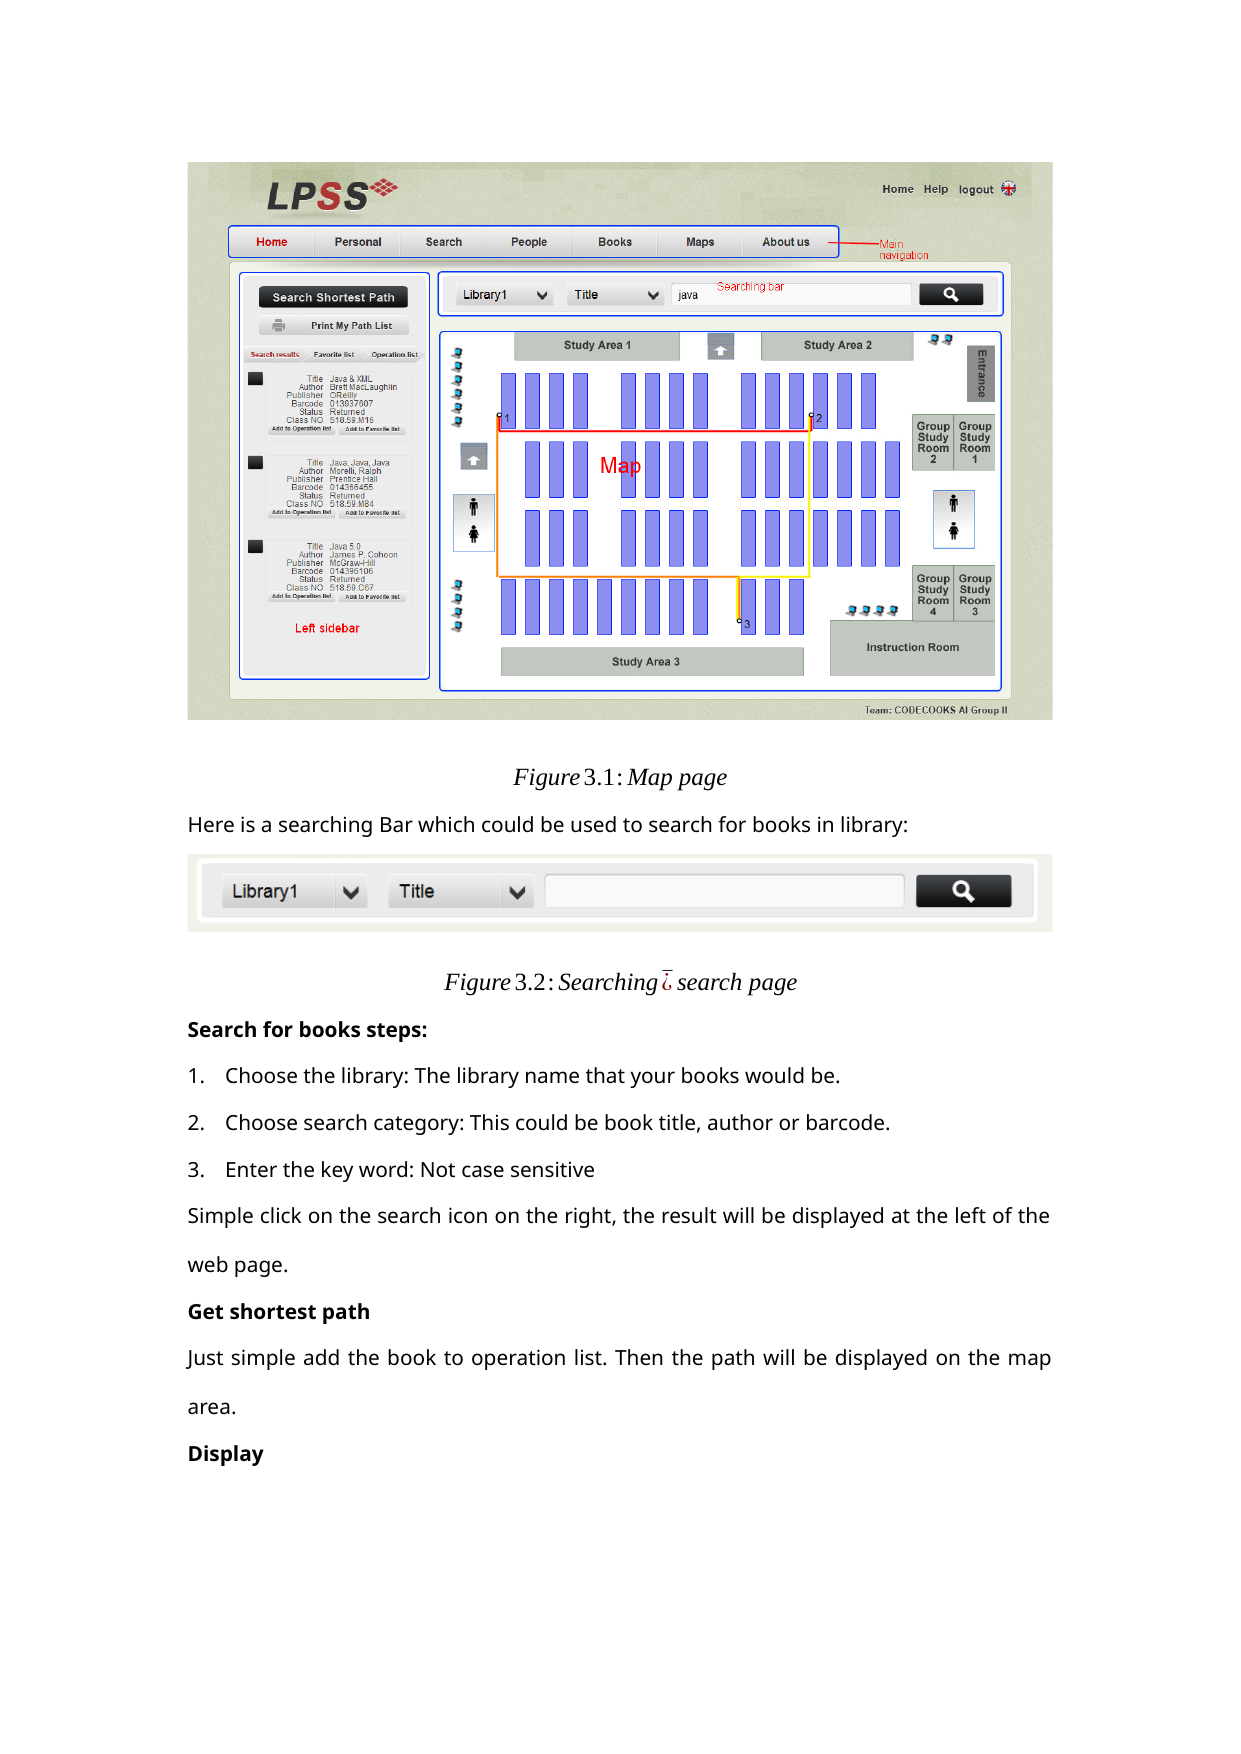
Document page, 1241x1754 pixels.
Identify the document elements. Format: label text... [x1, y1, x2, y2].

text Get shortest path [187, 1295, 1053, 1327]
picture [187, 162, 1053, 720]
list Choose search category: This could be book title, author or barcode. [187, 1106, 1053, 1139]
picture [187, 854, 1053, 932]
text Just simple add the book to operation list. Then the path will be displayed on the map area. [187, 1342, 1053, 1423]
list Enter the key word: Not case sensitive [187, 1153, 1053, 1185]
text Simple click on the search icon on the right, the result will be displayed at the left of the web page. [187, 1199, 1053, 1281]
text Display [187, 1437, 1053, 1469]
text Here is a searching Bar which could be used to search for books in library: [187, 808, 1053, 840]
list Choose the library: The library name that your books would be. [187, 1059, 1053, 1092]
text Search for books steps: [187, 1013, 1053, 1045]
